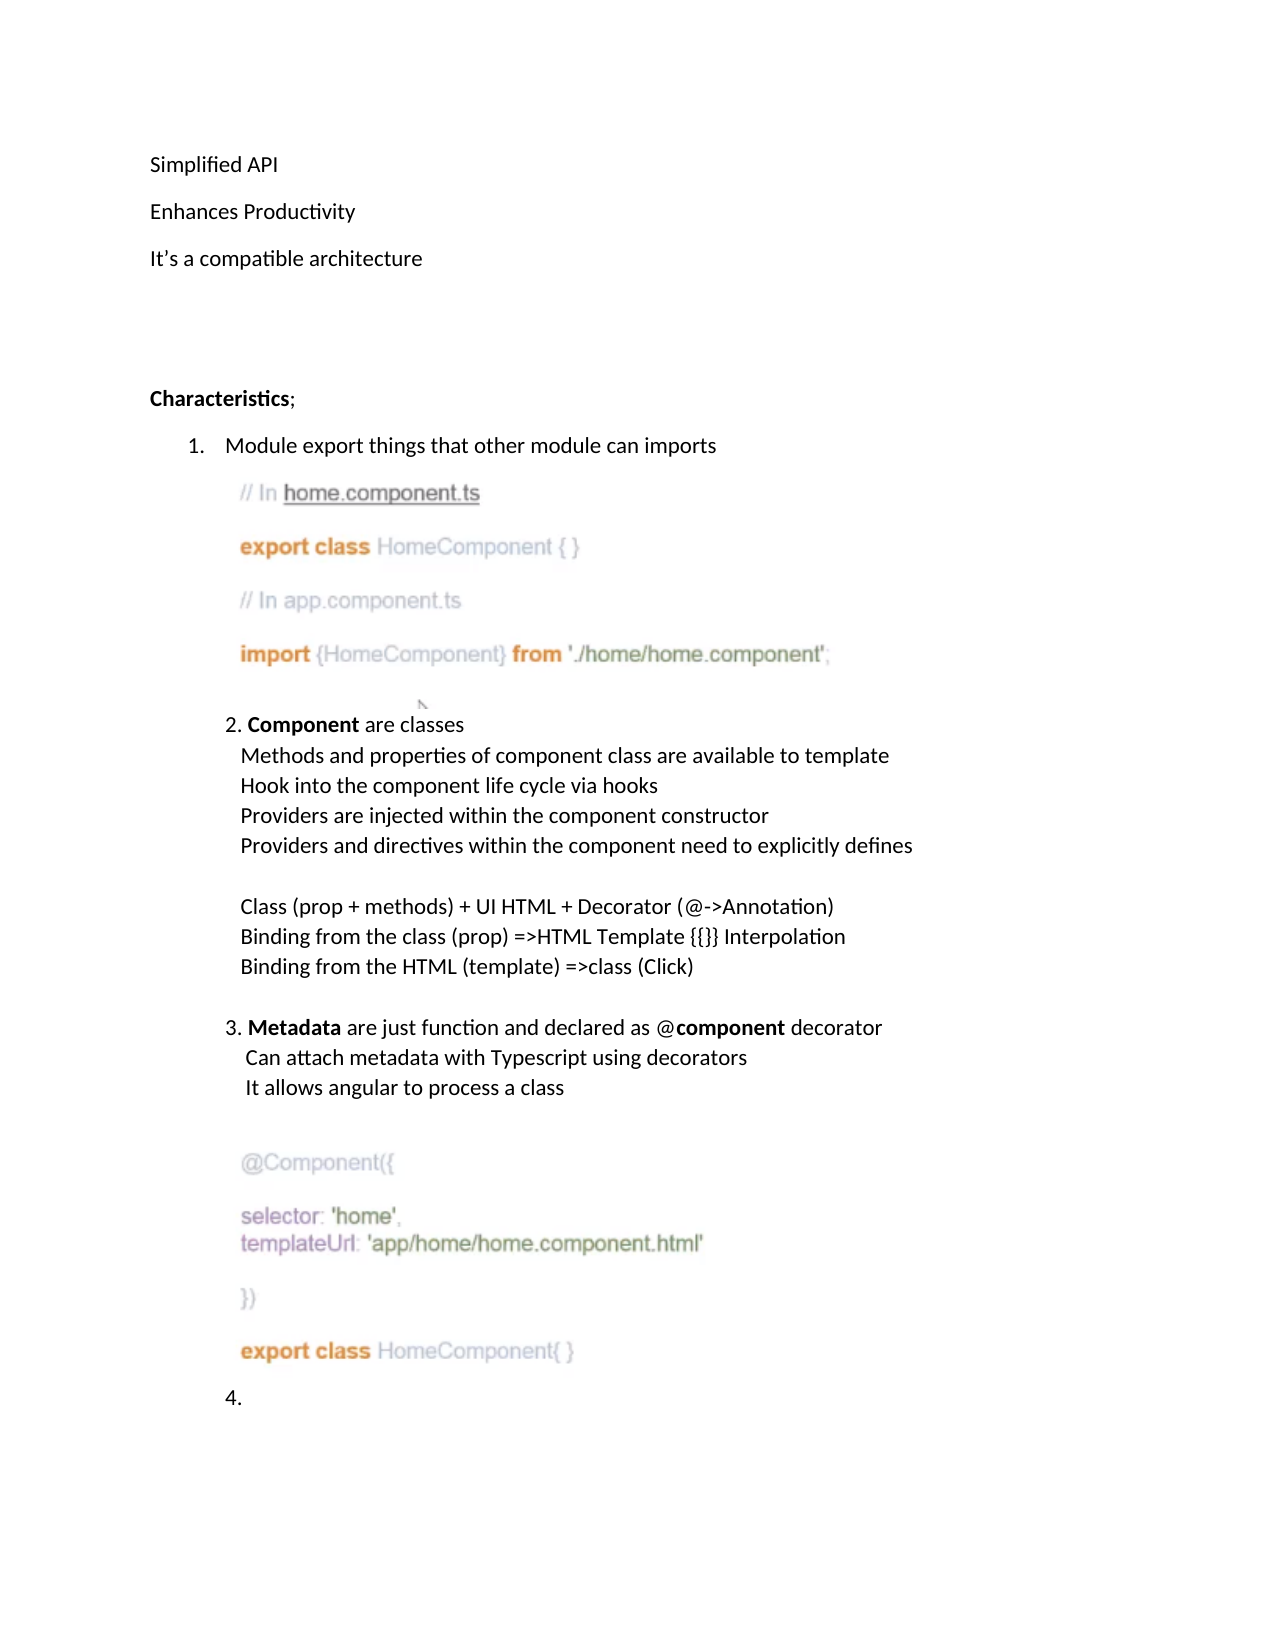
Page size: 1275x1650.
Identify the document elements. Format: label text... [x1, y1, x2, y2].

text Characteristics; [150, 384, 1125, 412]
list It allows angular to process a class [225, 1073, 1125, 1101]
list Binding from the class (prop) =>HTML Template {{}} Interpolation [225, 922, 1125, 950]
text Enhances Productivity [150, 197, 1125, 225]
list 4. [225, 1383, 1125, 1411]
list 3. Metadata are just function and declared as @component decorator [225, 1013, 1125, 1041]
list Class (prop + methods) + UI HTML + Decorator (@->Annotation) [225, 892, 1125, 920]
list Providers are injected within the component constructor [225, 801, 1125, 829]
text It’s a compatible architecture [150, 244, 1125, 272]
list Module export things that other module can imports [187, 431, 1125, 459]
list Binding from the HTML (template) =>class (Click) [225, 952, 1125, 980]
list Methods and properties of component class are available to template [225, 741, 1125, 769]
list Providers and directives within the component need to explicitly defines [225, 831, 1125, 859]
list 2. Component are classes [225, 711, 1125, 738]
list Can attach metadata with Typescript using decorators [225, 1043, 1125, 1071]
picture [225, 1133, 749, 1381]
picture [225, 461, 918, 709]
text Simplified API [150, 150, 1125, 178]
list Hook into the component life cycle via hooks [225, 771, 1125, 799]
